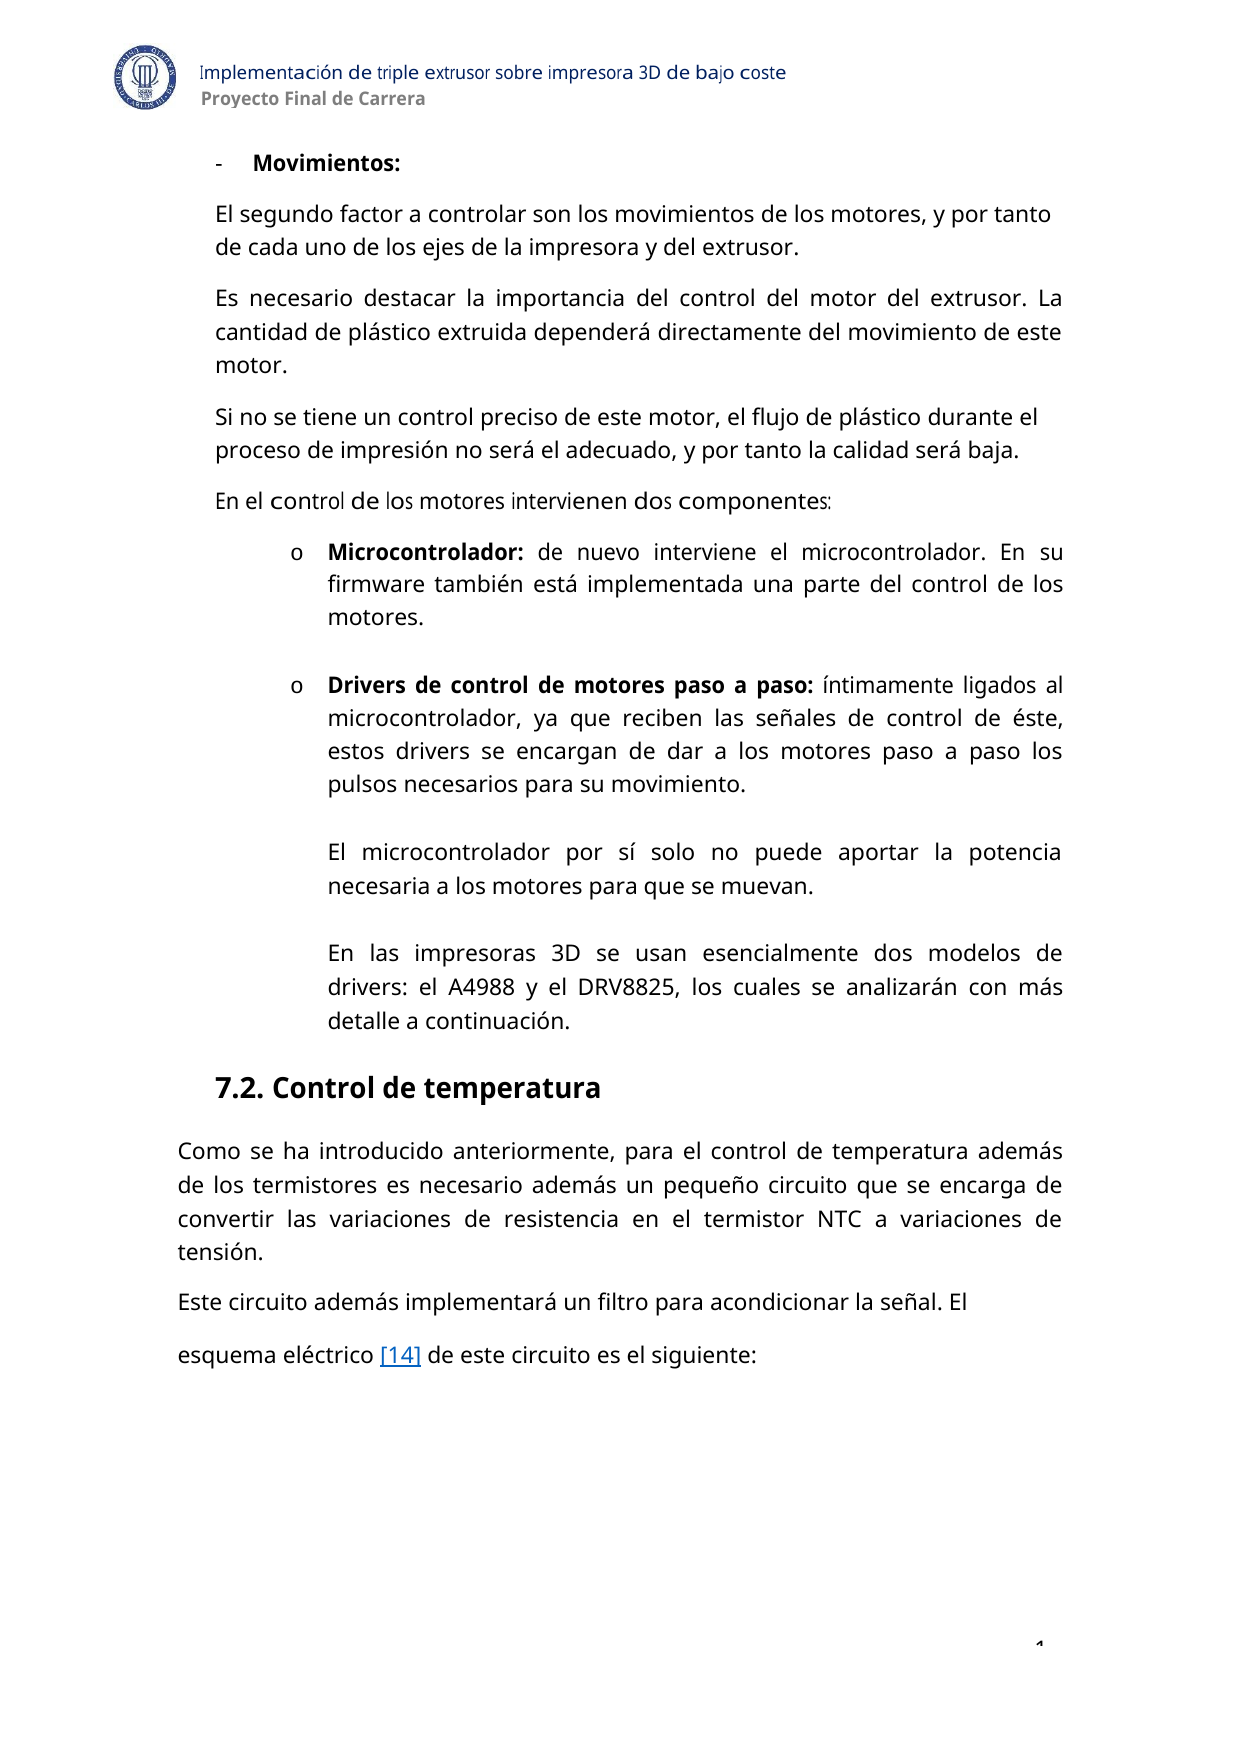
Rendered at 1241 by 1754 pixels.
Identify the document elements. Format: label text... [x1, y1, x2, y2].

picture [113, 43, 177, 110]
text El microcontrolador por sí solo no puede aportar la potencia necesaria a los motores para que se muevan. [327, 836, 1063, 901]
text Si no se tiene un control preciso de este motor, el flujo de plástico durante el proceso de impresión no será el adecuado, y por tanto la calidad será baja. [215, 400, 1073, 465]
subtitle Control de temperatura [215, 1067, 1148, 1107]
text Como se ha introducido anteriormente, para el control de temperatura además de los termistores es necesario además un pequeño circuito que se encarga de convertir las variaciones de resistencia en el termistor NTC a variaciones de tensión. [177, 1135, 1063, 1267]
text Este circuito además implementará un filtro para acondicionar la señal. El esquema eléctrico [14] de este circuito es el siguiente: [177, 1286, 989, 1370]
list Drivers de control de motores paso a paso: íntimamente ligados al microcontrolador, ya que reciben las señales de control de éste, estos drivers se encargan de dar a los motores paso a paso los pulsos necesarios para su movimiento. [290, 669, 1063, 799]
subtitle Movimientos: [215, 147, 1148, 178]
text Es necesario destacar la importancia del control del motor del extrusor. La cantidad de plástico extruida dependerá directamente del movimiento de este motor. [215, 282, 1063, 381]
text En el control de los motores intervienen dos componentes: [215, 485, 1148, 516]
text En las impresoras 3D se usan esencialmente dos modelos de drivers: el A4988 y el DRV8825, los cuales se analizarán con más detalle a continuación. [327, 937, 1063, 1036]
list Microcontrolador: de nuevo interviene el microcontrolador. En su firmware también está implementada una parte del control de los motores. [290, 535, 1063, 632]
text El segundo factor a controlar son los movimientos de los motores, y por tanto de cada uno de los ejes de la impresora y del extrusor. [215, 198, 1073, 263]
